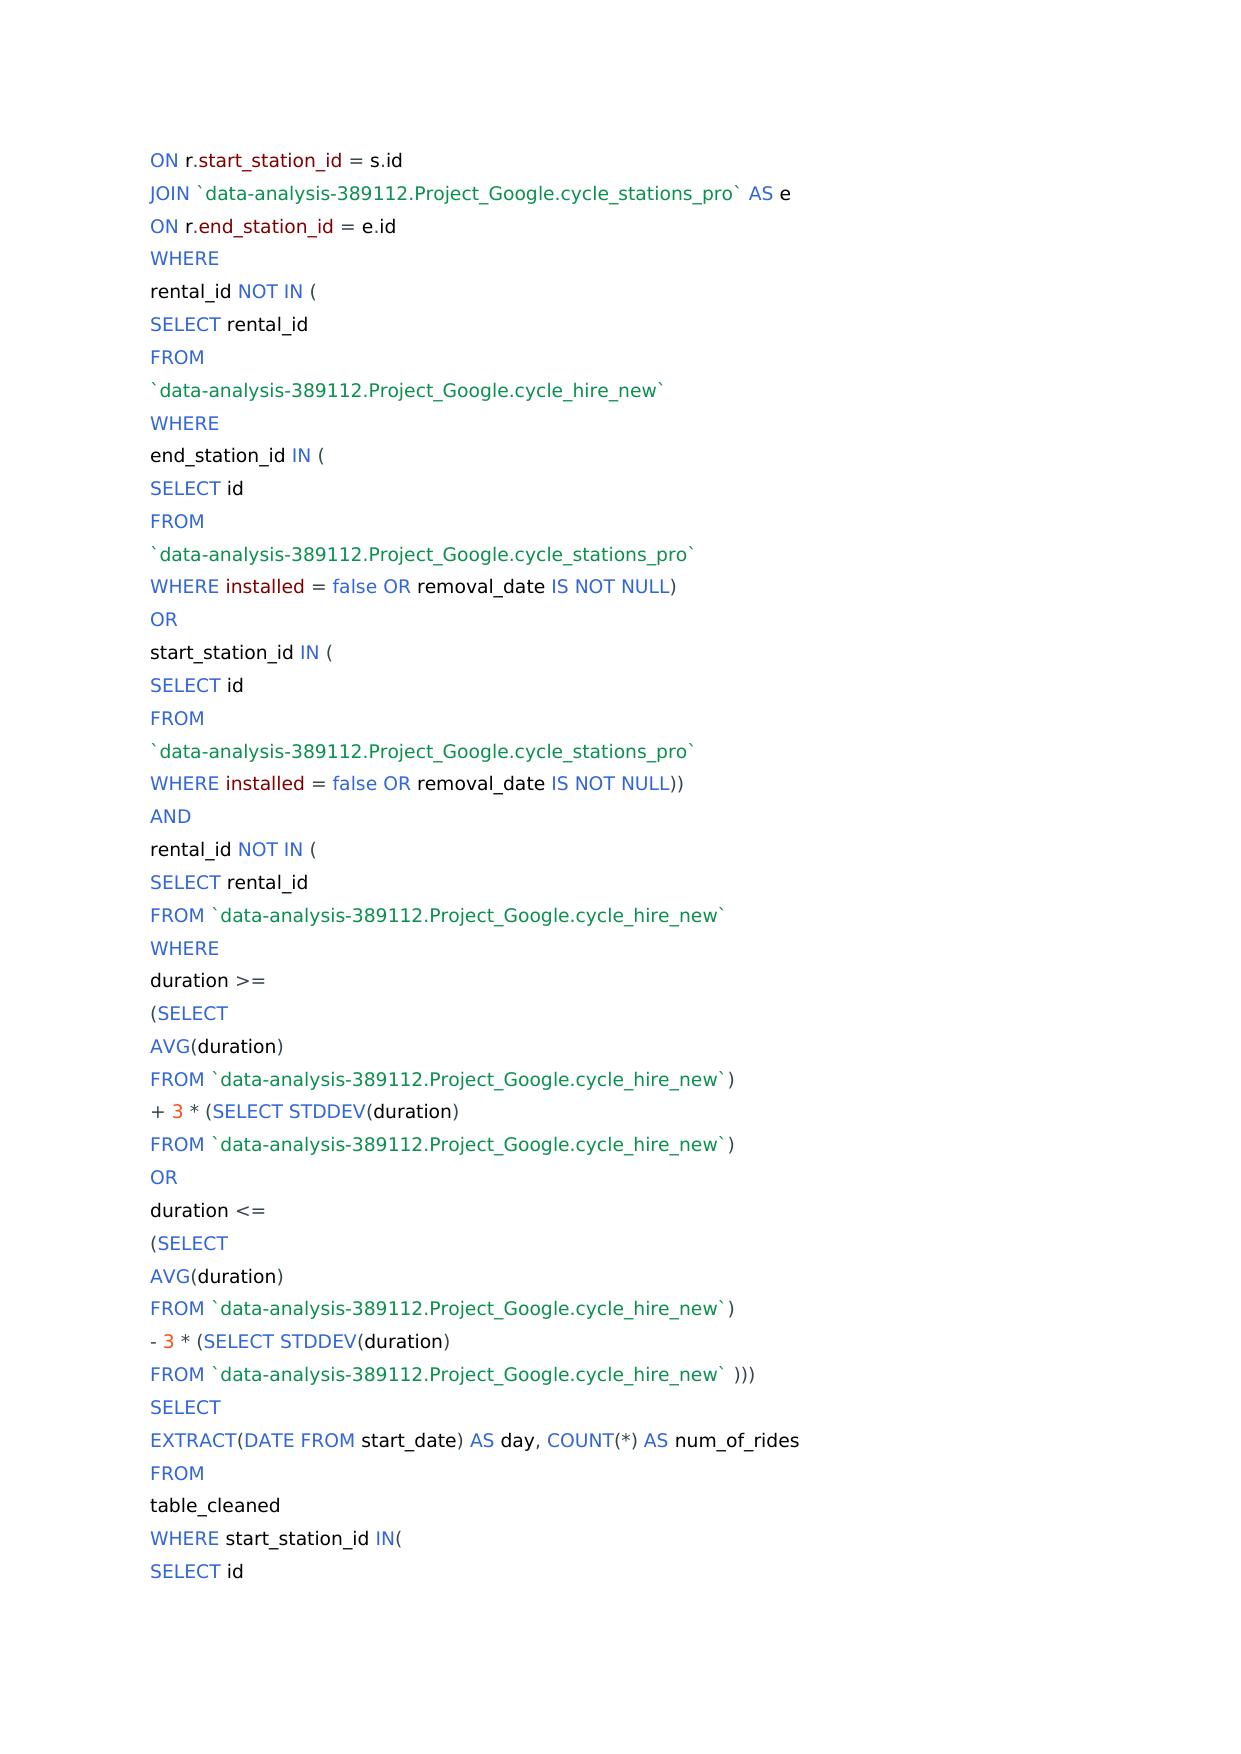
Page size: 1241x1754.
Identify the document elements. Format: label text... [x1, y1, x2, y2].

text FROM `data-analysis-389112.Project_Google.cycle_hire_new` ))) [150, 1364, 1090, 1386]
text ON r.start_station_id = s.id [150, 150, 1090, 172]
text FROM `data-analysis-389112.Project_Google.cycle_hire_new`) [150, 1069, 1090, 1091]
text SELECT [150, 1397, 1090, 1419]
text WHERE [150, 248, 1090, 270]
text `data-analysis-389112.Project_Google.cycle_stations_pro` [150, 544, 1090, 566]
text SELECT id [150, 675, 1090, 697]
text SELECT rental_id [150, 314, 1090, 336]
text rental_id NOT IN ( [150, 281, 1090, 303]
text FROM [150, 511, 1090, 533]
text (SELECT [150, 1003, 1090, 1025]
text start_station_id IN ( [150, 642, 1090, 664]
text `data-analysis-389112.Project_Google.cycle_stations_pro` [150, 741, 1090, 762]
text rental_id NOT IN ( [150, 839, 1090, 861]
text duration >= [150, 970, 1090, 992]
text WHERE installed = false OR removal_date IS NOT NULL) [150, 577, 1090, 598]
text SELECT id [150, 478, 1090, 500]
text FROM `data-analysis-389112.Project_Google.cycle_hire_new`) [150, 1298, 1090, 1320]
text OR [150, 1167, 1090, 1189]
text table_cleaned [150, 1495, 1090, 1517]
text FROM [150, 347, 1090, 369]
text FROM `data-analysis-389112.Project_Google.cycle_hire_new` [150, 905, 1090, 927]
text `data-analysis-389112.Project_Google.cycle_hire_new` [150, 380, 1090, 402]
text AND [150, 806, 1090, 828]
text ON r.end_station_id = e.id [150, 216, 1090, 237]
text WHERE [150, 937, 1090, 959]
text EXTRACT(DATE FROM start_date) AS day, COUNT(*) AS num_of_rides [150, 1430, 1090, 1452]
text WHERE start_station_id IN( [150, 1528, 1090, 1550]
text + 3 * (SELECT STDDEV(duration) [150, 1102, 1090, 1123]
text JOIN `data-analysis-389112.Project_Google.cycle_stations_pro` AS e [150, 183, 1090, 205]
text - 3 * (SELECT STDDEV(duration) [150, 1331, 1090, 1353]
text AVG(duration) [150, 1036, 1090, 1058]
text FROM [150, 708, 1090, 730]
text WHERE [150, 412, 1090, 434]
text AVG(duration) [150, 1266, 1090, 1287]
text WHERE installed = false OR removal_date IS NOT NULL)) [150, 773, 1090, 795]
text duration <= [150, 1200, 1090, 1222]
text FROM `data-analysis-389112.Project_Google.cycle_hire_new`) [150, 1134, 1090, 1156]
text (SELECT [150, 1233, 1090, 1255]
text FROM [150, 1462, 1090, 1484]
text SELECT id [150, 1561, 1090, 1583]
text end_station_id IN ( [150, 445, 1090, 467]
text SELECT rental_id [150, 872, 1090, 894]
text OR [150, 609, 1090, 631]
